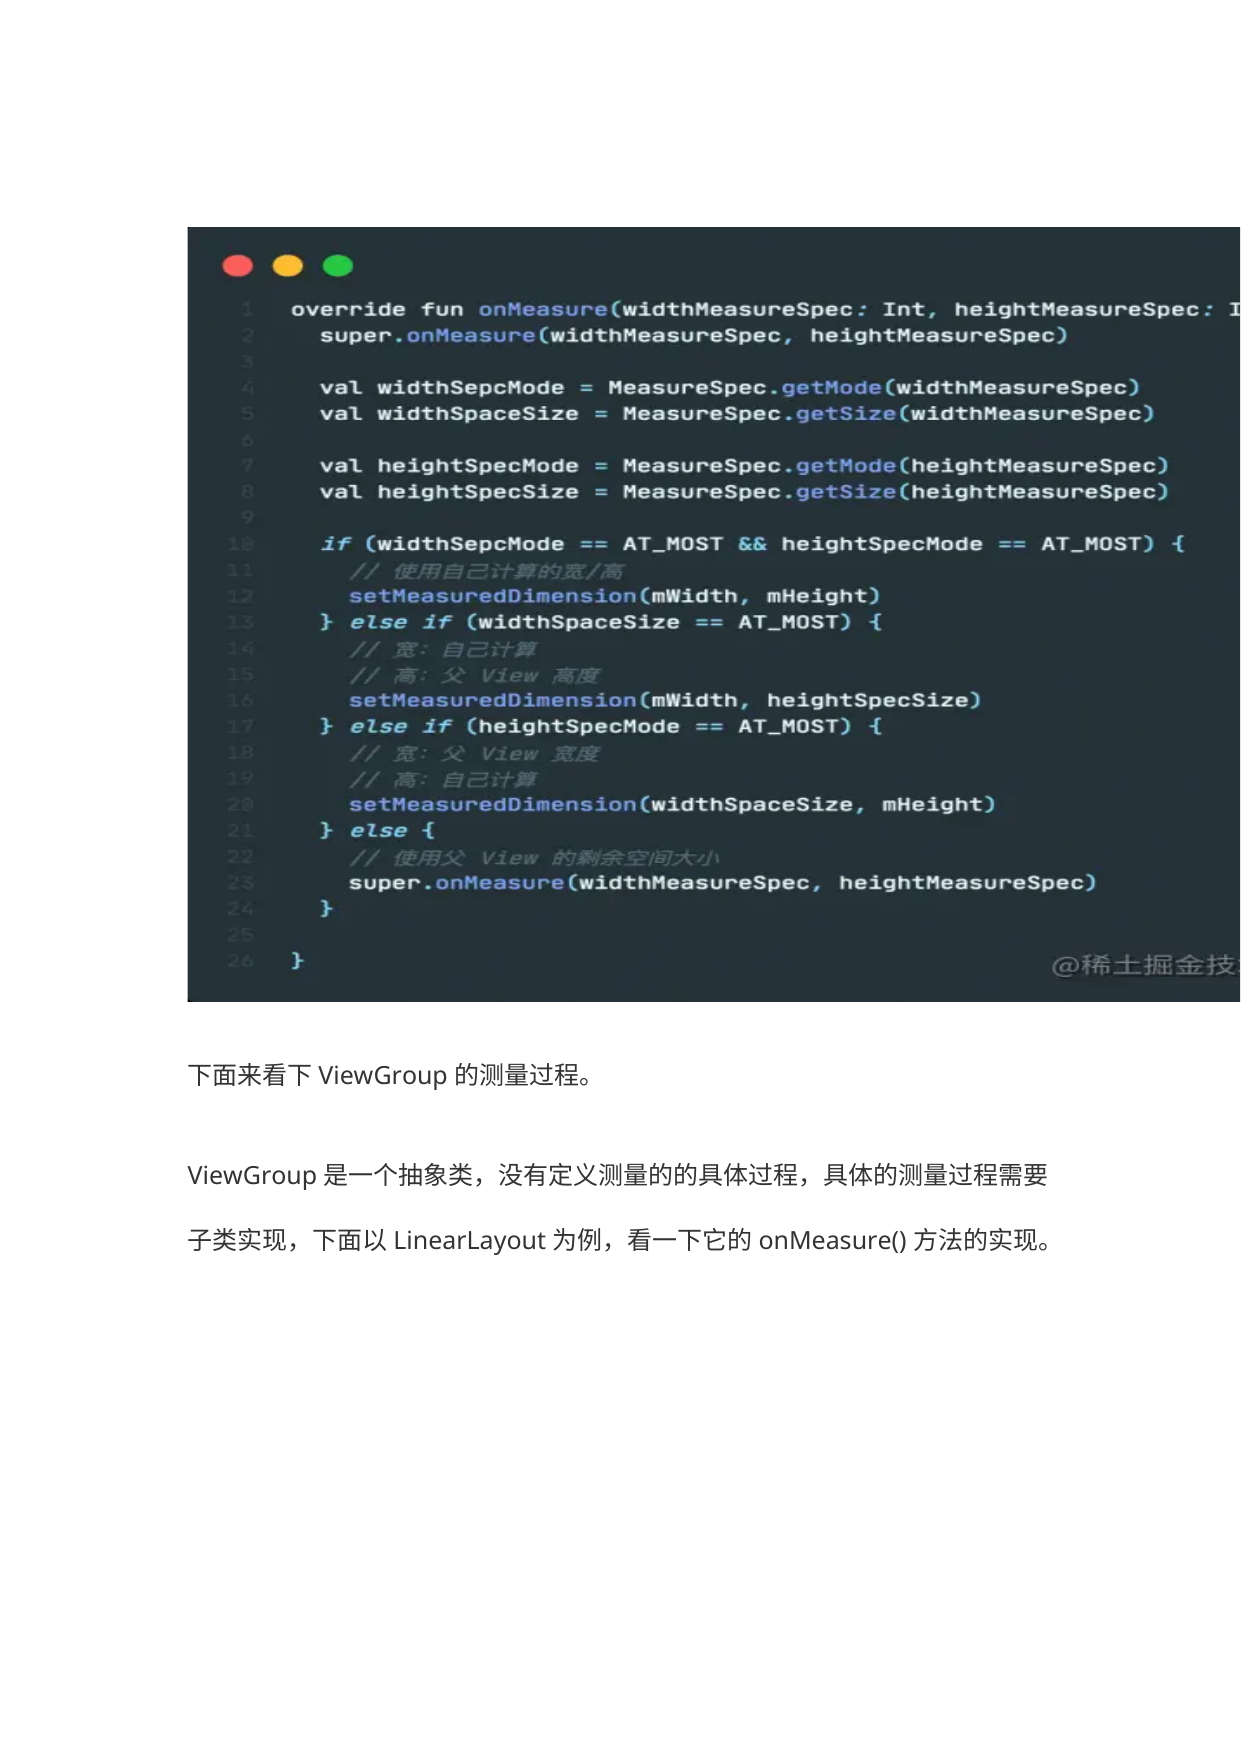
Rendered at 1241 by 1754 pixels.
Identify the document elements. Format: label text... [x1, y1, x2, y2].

picture [187, 227, 1241, 1002]
text 下面来看下 ViewGroup 的测量过程。 [187, 1041, 1053, 1106]
text ViewGroup 是一个抽象类，没有定义测量的的具体过程，具体的测量过程需要子类实现，下面以 LinearLayout 为例，看一下它的 onMeasure() 方法的实现。 [187, 1141, 1053, 1271]
